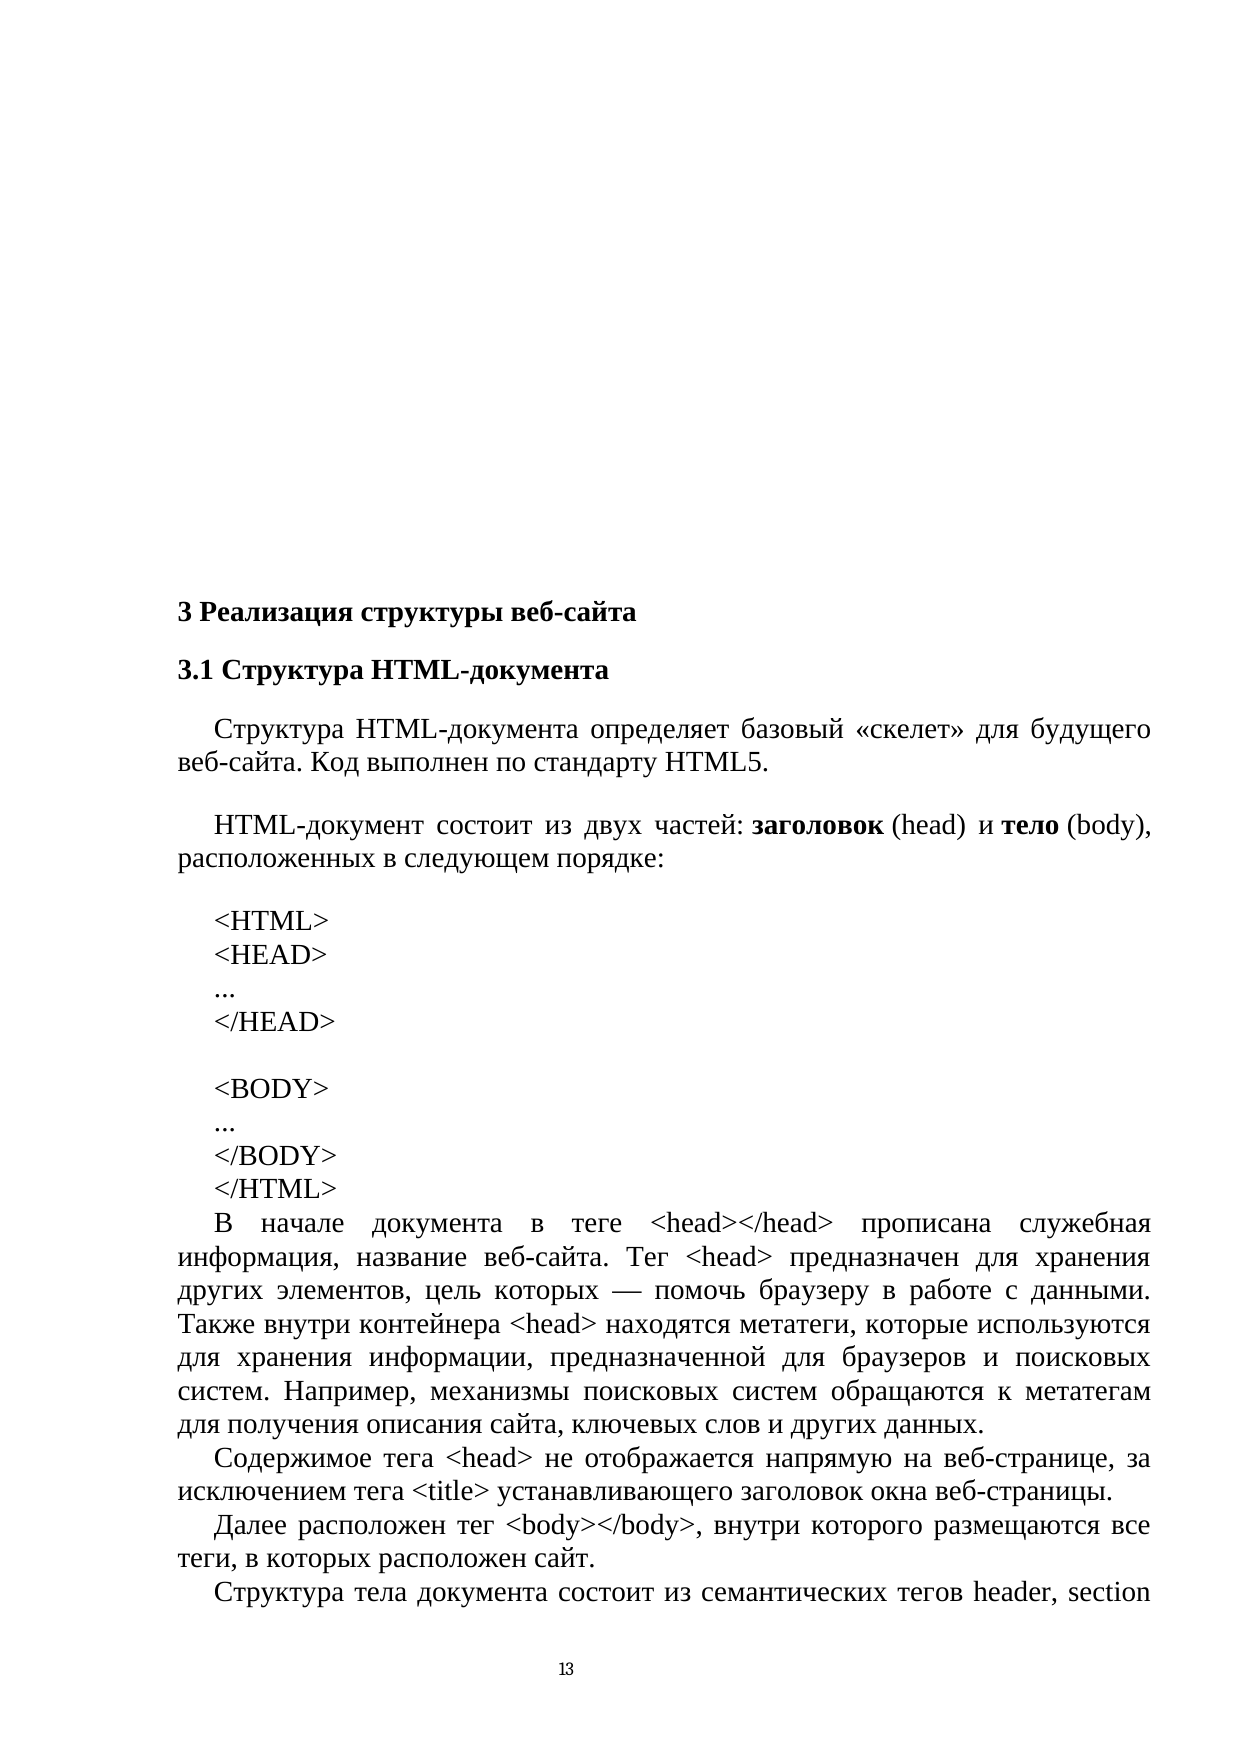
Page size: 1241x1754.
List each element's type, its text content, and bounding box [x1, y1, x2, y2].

text </BODY> [177, 1138, 1152, 1172]
text <HEAD> [177, 937, 1152, 970]
text Далее расположен тег <body></body>, внутри которого размещаются все теги, в которых расположен сайт. [177, 1507, 1152, 1574]
list 3.1 Структура HTML-документа [177, 652, 1152, 686]
list 3 Реализация структуры веб-сайта [177, 594, 1152, 627]
text <HTML> [177, 903, 1152, 937]
text </HTML> [177, 1172, 1152, 1205]
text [177, 1574, 1152, 1608]
text ... [177, 970, 1152, 1004]
text Содержимое тега <head> не отображается напрямую на веб-странице, за исключением тега <title> устанавливающего заголовок окна веб-страницы. [177, 1440, 1152, 1507]
text </HEAD> [177, 1004, 1152, 1037]
text В начале документа в теге <head></head> прописана служебная информация, название веб-сайта. Тег <head> предназначен для хранения других элементов, цель которых — помочь браузеру в работе с данными. Также внутри контейнера <head> находятся метатеги, которые используются для хранения информации, предназначенной для браузеров и поисковых систем. Например, механизмы поисковых систем обращаются к метатегам для получения описания сайта, ключевых слов и других данных. [177, 1205, 1152, 1440]
text Структура HTML-документа определяет базовый «скелет» для будущего веб-сайта. Код выполнен по стандарту HTML5. [177, 711, 1152, 778]
text ... [177, 1104, 1152, 1138]
text <BODY> [177, 1071, 1152, 1104]
text HTML-документ состоит из двух частей: заголовок (head) и тело (body), расположенных в следующем порядке: [177, 807, 1152, 874]
